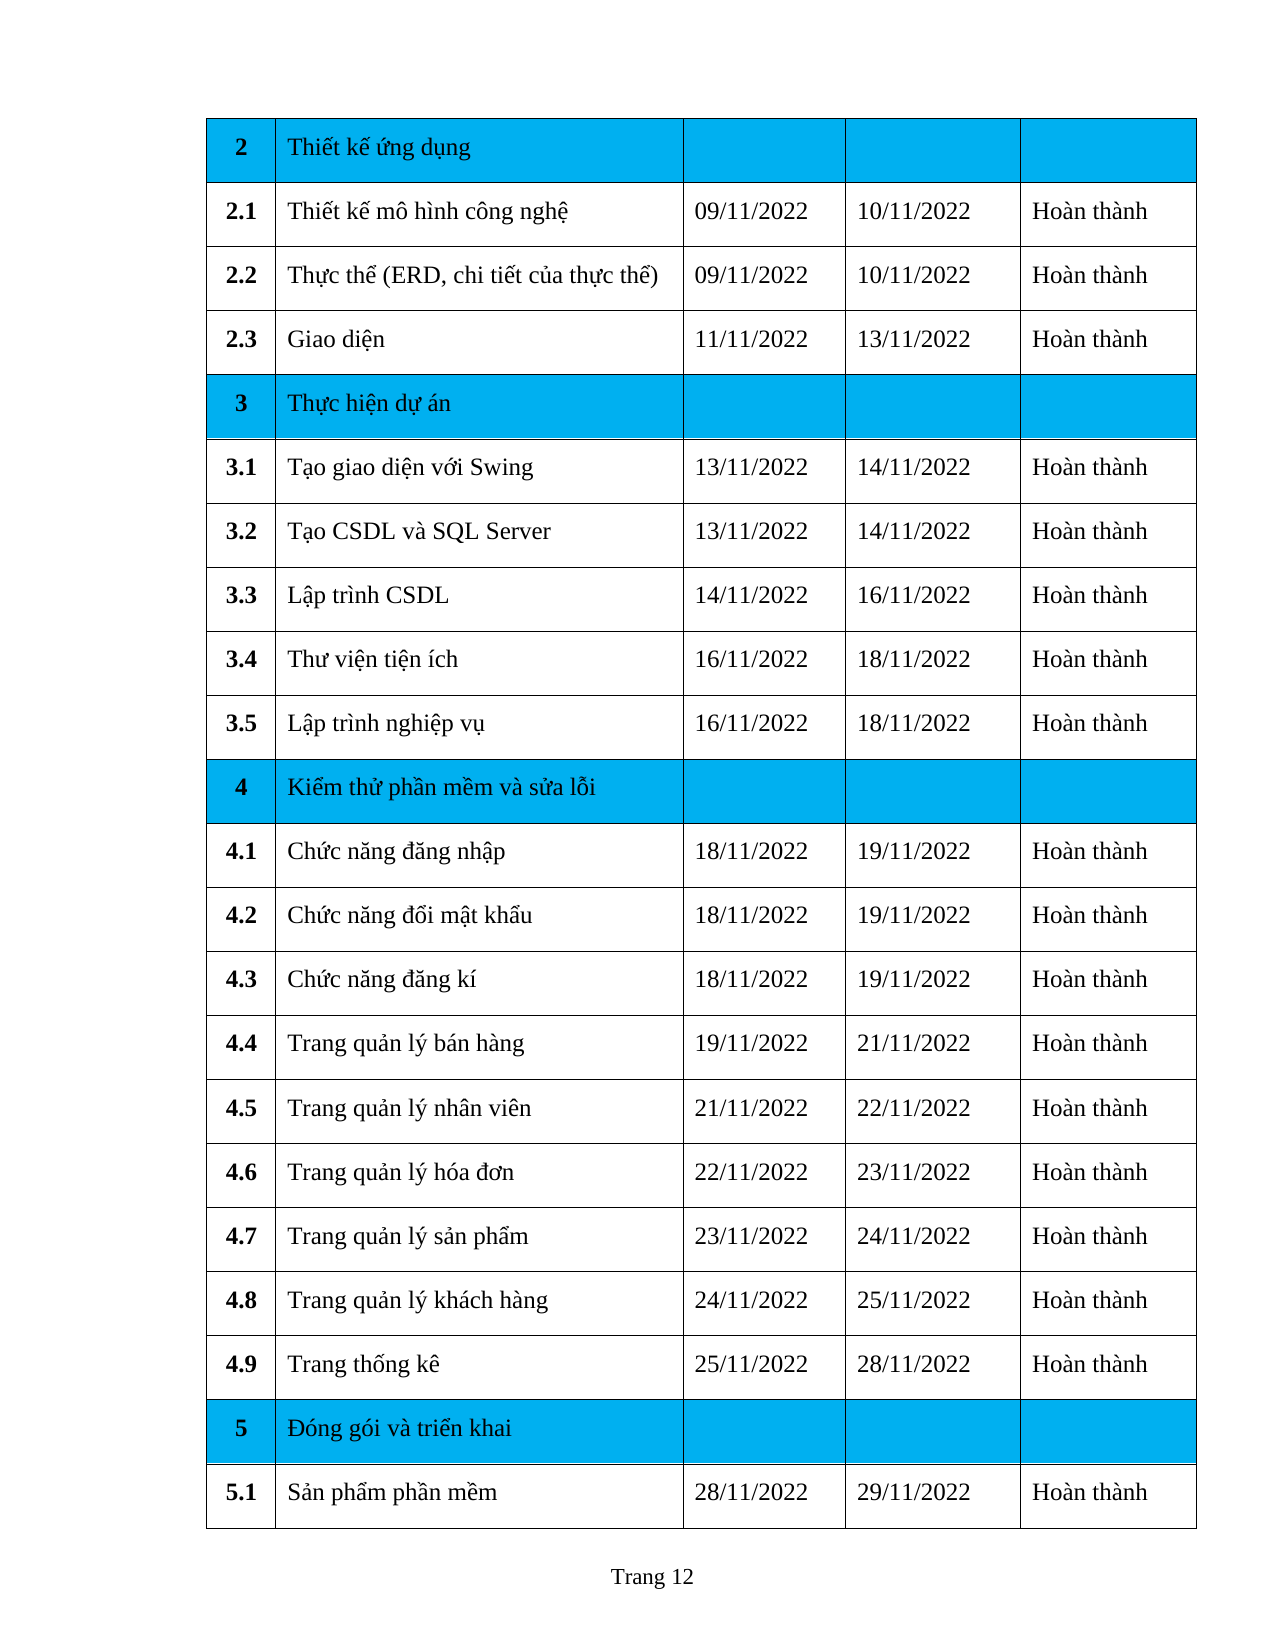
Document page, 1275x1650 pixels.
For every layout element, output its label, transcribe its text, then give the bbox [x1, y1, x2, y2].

table_cell 11/11/2022 [684, 311, 845, 374]
table_cell Hoàn thành [1021, 440, 1196, 502]
table_cell 2.3 [207, 311, 275, 374]
table_cell 16/11/2022 [846, 568, 1020, 631]
table_cell 18/11/2022 [684, 952, 845, 1015]
table_cell Kiểm thử phần mềm và sửa lỗi [276, 760, 683, 823]
table_cell [684, 760, 845, 823]
table_cell 3.3 [207, 568, 275, 631]
table_cell Hoàn thành [1021, 1336, 1196, 1399]
table_cell 18/11/2022 [684, 888, 845, 951]
table_cell 22/11/2022 [846, 1080, 1020, 1143]
table_cell Hoàn thành [1021, 1080, 1196, 1143]
table_cell Hoàn thành [1021, 1465, 1196, 1527]
table_cell [1021, 1400, 1196, 1463]
table_cell 2.2 [207, 247, 275, 310]
table_cell Hoàn thành [1021, 183, 1196, 246]
table_cell 4.6 [207, 1144, 275, 1207]
table_cell 28/11/2022 [846, 1336, 1020, 1399]
table_cell 4.8 [207, 1272, 275, 1335]
table_cell Chức năng đổi mật khẩu [276, 888, 683, 951]
table_cell 3.5 [207, 696, 275, 759]
table_cell 5.1 [207, 1465, 275, 1527]
table_cell 22/11/2022 [684, 1144, 845, 1207]
table_cell Hoàn thành [1021, 1208, 1196, 1271]
table_cell 24/11/2022 [684, 1272, 845, 1335]
table_cell 13/11/2022 [684, 440, 845, 502]
table_cell Tạo CSDL và SQL Server [276, 504, 683, 567]
table_cell Trang thống kê [276, 1336, 683, 1399]
table_cell Hoàn thành [1021, 888, 1196, 951]
table_cell [846, 1400, 1020, 1463]
table_cell 24/11/2022 [846, 1208, 1020, 1271]
table_cell [684, 375, 845, 438]
table_cell Tạo giao diện với Swing [276, 440, 683, 502]
table_cell 23/11/2022 [684, 1208, 845, 1271]
table_cell Chức năng đăng nhập [276, 824, 683, 887]
table_cell Sản phẩm phần mềm [276, 1465, 683, 1527]
table_cell 25/11/2022 [684, 1336, 845, 1399]
table_cell 09/11/2022 [684, 247, 845, 310]
table_cell 10/11/2022 [846, 247, 1020, 310]
table_cell 29/11/2022 [846, 1465, 1020, 1527]
table_cell 14/11/2022 [846, 504, 1020, 567]
table_cell 2 [207, 119, 275, 182]
table_cell 4.3 [207, 952, 275, 1015]
table_cell Giao diện [276, 311, 683, 374]
table_cell Lập trình nghiệp vụ [276, 696, 683, 759]
table_cell Đóng gói và triển khai [276, 1400, 683, 1463]
table_cell 21/11/2022 [684, 1080, 845, 1143]
table_cell 4.5 [207, 1080, 275, 1143]
table_cell Trang quản lý nhân viên [276, 1080, 683, 1143]
table_cell Hoàn thành [1021, 1272, 1196, 1335]
table_cell 3.4 [207, 632, 275, 695]
table_cell 25/11/2022 [846, 1272, 1020, 1335]
table_cell Hoàn thành [1021, 247, 1196, 310]
table_cell Hoàn thành [1021, 696, 1196, 759]
table_cell 28/11/2022 [684, 1465, 845, 1527]
table_cell Hoàn thành [1021, 311, 1196, 374]
table_cell 4.7 [207, 1208, 275, 1271]
table_cell 19/11/2022 [684, 1016, 845, 1079]
table_cell 14/11/2022 [684, 568, 845, 631]
table_cell 19/11/2022 [846, 824, 1020, 887]
table_cell [846, 760, 1020, 823]
table_cell 3.1 [207, 440, 275, 502]
table_cell 09/11/2022 [684, 183, 845, 246]
table_cell 4.4 [207, 1016, 275, 1079]
table_cell Hoàn thành [1021, 1144, 1196, 1207]
table_cell Hoàn thành [1021, 952, 1196, 1015]
table_cell Hoàn thành [1021, 568, 1196, 631]
table_cell 16/11/2022 [684, 632, 845, 695]
table_cell 2.1 [207, 183, 275, 246]
table_cell Thực thể (ERD, chi tiết của thực thể) [276, 247, 683, 310]
table_cell Hoàn thành [1021, 504, 1196, 567]
table_cell [1021, 119, 1196, 182]
table_cell 3.2 [207, 504, 275, 567]
table_cell [1021, 760, 1196, 823]
table_cell [1021, 375, 1196, 438]
table_cell 18/11/2022 [684, 824, 845, 887]
table_cell [846, 375, 1020, 438]
table_cell Hoàn thành [1021, 632, 1196, 695]
table_cell Hoàn thành [1021, 1016, 1196, 1079]
table_cell [684, 1400, 845, 1463]
table_cell Trang quản lý sản phẩm [276, 1208, 683, 1271]
table_cell 10/11/2022 [846, 183, 1020, 246]
table_cell Trang quản lý khách hàng [276, 1272, 683, 1335]
table_cell Trang quản lý bán hàng [276, 1016, 683, 1079]
table_cell Thiết kế ứng dụng [276, 119, 683, 182]
table_cell Thực hiện dự án [276, 375, 683, 438]
table_cell 4 [207, 760, 275, 823]
table_cell Trang quản lý hóa đơn [276, 1144, 683, 1207]
table_cell 18/11/2022 [846, 632, 1020, 695]
table_cell 14/11/2022 [846, 440, 1020, 502]
table_cell [684, 119, 845, 182]
table_cell 5 [207, 1400, 275, 1463]
table_cell 19/11/2022 [846, 888, 1020, 951]
table_cell Thiết kế mô hình công nghệ [276, 183, 683, 246]
table_cell [846, 119, 1020, 182]
table_cell 19/11/2022 [846, 952, 1020, 1015]
table_cell Chức năng đăng kí [276, 952, 683, 1015]
table_cell 4.9 [207, 1336, 275, 1399]
table_cell Thư viện tiện ích [276, 632, 683, 695]
table_cell 16/11/2022 [684, 696, 845, 759]
table_cell 4.2 [207, 888, 275, 951]
table_cell 4.1 [207, 824, 275, 887]
table_cell 13/11/2022 [684, 504, 845, 567]
table_cell 21/11/2022 [846, 1016, 1020, 1079]
table_cell 18/11/2022 [846, 696, 1020, 759]
table_cell Lập trình CSDL [276, 568, 683, 631]
table_cell 23/11/2022 [846, 1144, 1020, 1207]
table_cell Hoàn thành [1021, 824, 1196, 887]
table_cell 13/11/2022 [846, 311, 1020, 374]
table_cell 3 [207, 375, 275, 438]
